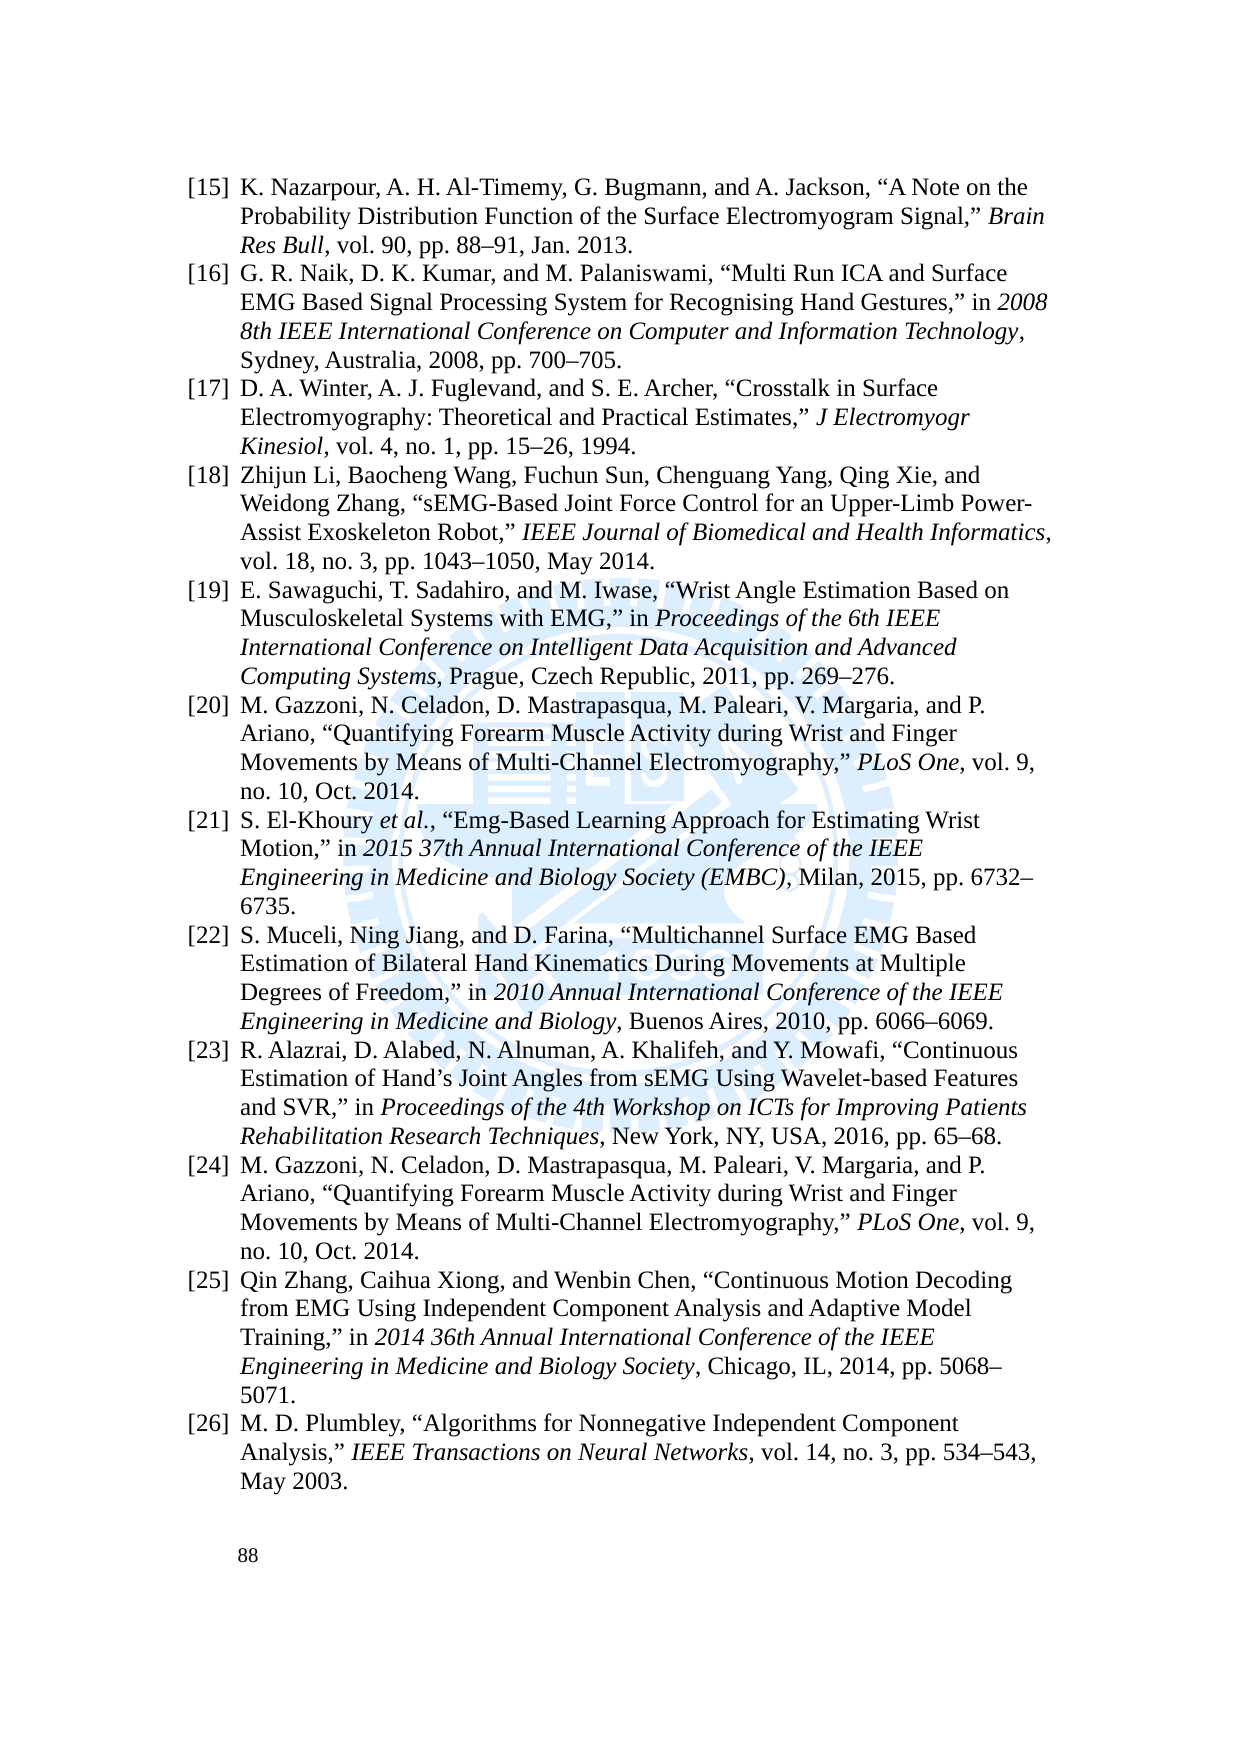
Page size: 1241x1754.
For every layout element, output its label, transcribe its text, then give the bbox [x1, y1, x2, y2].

text [20] M. Gazzoni, N. Celadon, D. Mastrapasqua, M. Paleari, V. Margaria, and P. Ariano, “Quantifying Forearm Muscle Activity during Wrist and Finger Movements by Means of Multi-Channel Electromyography,” PLoS One, vol. 9, no. 10, Oct. 2014. [187, 690, 1053, 805]
text [15] K. Nazarpour, A. H. Al-Timemy, G. Bugmann, and A. Jackson, “A Note on the Probability Distribution Function of the Surface Electromyogram Signal,” Brain Res Bull, vol. 90, pp. 88–91, Jan. 2013. [187, 172, 1053, 258]
text [26] M. D. Plumbley, “Algorithms for Nonnegative Independent Component Analysis,” IEEE Transactions on Neural Networks, vol. 14, no. 3, pp. 534–543, May 2003. [187, 1408, 1053, 1495]
text [25] Qin Zhang, Caihua Xiong, and Wenbin Chen, “Continuous Motion Decoding from EMG Using Independent Component Analysis and Adaptive Model Training,” in 2014 36th Annual International Conference of the IEEE Engineering in Medicine and Biology Society, Chicago, IL, 2014, pp. 5068–5071. [187, 1265, 1053, 1408]
text [19] E. Sawaguchi, T. Sadahiro, and M. Iwase, “Wrist Angle Estimation Based on Musculoskeletal Systems with EMG,” in Proceedings of the 6th IEEE International Conference on Intelligent Data Acquisition and Advanced Computing Systems, Prague, Czech Republic, 2011, pp. 269–276. [187, 575, 1053, 690]
text [18] Zhijun Li, Baocheng Wang, Fuchun Sun, Chenguang Yang, Qing Xie, and Weidong Zhang, “sEMG-Based Joint Force Control for an Upper-Limb Power-Assist Exoskeleton Robot,” IEEE Journal of Biomedical and Health Informatics, vol. 18, no. 3, pp. 1043–1050, May 2014. [187, 460, 1053, 575]
text [23] R. Alazrai, D. Alabed, N. Alnuman, A. Khalifeh, and Y. Mowafi, “Continuous Estimation of Hand’s Joint Angles from sEMG Using Wavelet-based Features and SVR,” in Proceedings of the 4th Workshop on ICTs for Improving Patients Rehabilitation Research Techniques, New York, NY, USA, 2016, pp. 65–68. [187, 1035, 1053, 1150]
text [24] M. Gazzoni, N. Celadon, D. Mastrapasqua, M. Paleari, V. Margaria, and P. Ariano, “Quantifying Forearm Muscle Activity during Wrist and Finger Movements by Means of Multi-Channel Electromyography,” PLoS One, vol. 9, no. 10, Oct. 2014. [187, 1150, 1053, 1265]
text [21] S. El-Khoury et al., “Emg-Based Learning Approach for Estimating Wrist Motion,” in 2015 37th Annual International Conference of the IEEE Engineering in Medicine and Biology Society (EMBC), Milan, 2015, pp. 6732–6735. [187, 805, 1053, 920]
text [17] D. A. Winter, A. J. Fuglevand, and S. E. Archer, “Crosstalk in Surface Electromyography: Theoretical and Practical Estimates,” J Electromyogr Kinesiol, vol. 4, no. 1, pp. 15–26, 1994. [187, 373, 1053, 460]
text [22] S. Muceli, Ning Jiang, and D. Farina, “Multichannel Surface EMG Based Estimation of Bilateral Hand Kinematics During Movements at Multiple Degrees of Freedom,” in 2010 Annual International Conference of the IEEE Engineering in Medicine and Biology, Buenos Aires, 2010, pp. 6066–6069. [187, 920, 1053, 1035]
text [16] G. R. Naik, D. K. Kumar, and M. Palaniswami, “Multi Run ICA and Surface EMG Based Signal Processing System for Recognising Hand Gestures,” in 2008 8th IEEE International Conference on Computer and Information Technology, Sydney, Australia, 2008, pp. 700–705. [187, 258, 1053, 373]
